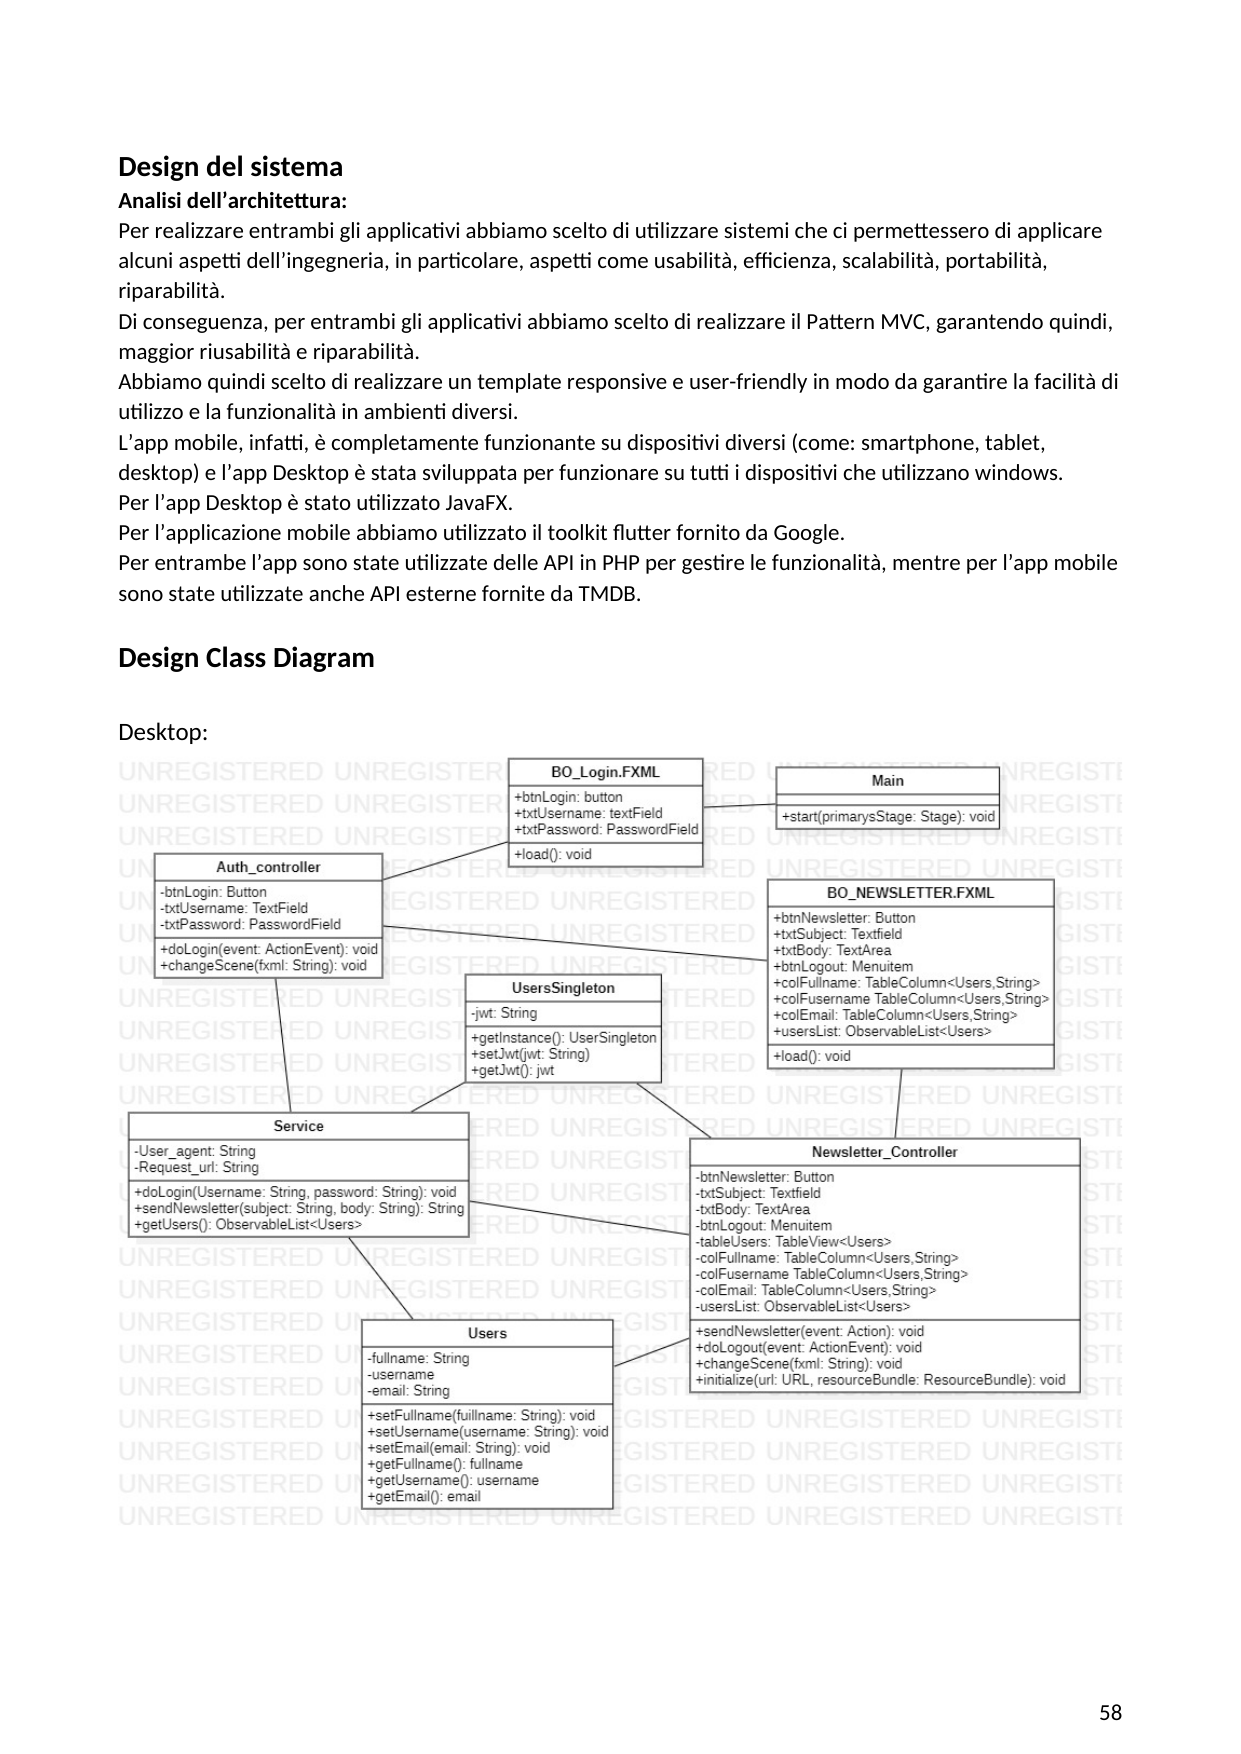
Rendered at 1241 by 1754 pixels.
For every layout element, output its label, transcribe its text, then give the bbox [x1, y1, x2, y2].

text Per realizzare entrambi gli applicativi abbiamo scelto di utilizzare sistemi che ci permettessero di applicare alcuni aspetti dell’ingegneria, in particolare, aspetti come usabilità, efficienza, scalabilità, portabilità, riparabilità. [118, 216, 1122, 305]
text Per l’app Desktop è stato utilizzato JavaFX. [118, 488, 1122, 516]
text Desktop: [118, 716, 1122, 747]
picture [118, 748, 1123, 1552]
text L’app mobile, infatti, è completamente funzionante su dispositivi diversi (come: smartphone, tablet, desktop) e l’app Desktop è stata sviluppata per funzionare su tutti i dispositivi che utilizzano windows. [118, 428, 1122, 486]
text Analisi dell’architettura: [118, 186, 1122, 214]
text Di conseguenza, per entrambi gli applicativi abbiamo scelto di realizzare il Pattern MVC, garantendo quindi, maggior riusabilità e riparabilità. [118, 307, 1122, 365]
text Design Class Diagram [118, 639, 1122, 675]
text Abbiamo quindi scelto di realizzare un template responsive e user-friendly in modo da garantire la facilità di utilizzo e la funzionalità in ambienti diversi. [118, 367, 1122, 426]
text Per entrambe l’app sono state utilizzate delle API in PHP per gestire le funzionalità, mentre per l’app mobile sono state utilizzate anche API esterne fornite da TMDB. [118, 548, 1122, 607]
text Per l’applicazione mobile abbiamo utilizzato il toolkit flutter fornito da Google. [118, 518, 1122, 546]
text Design del sistema [118, 148, 1122, 183]
